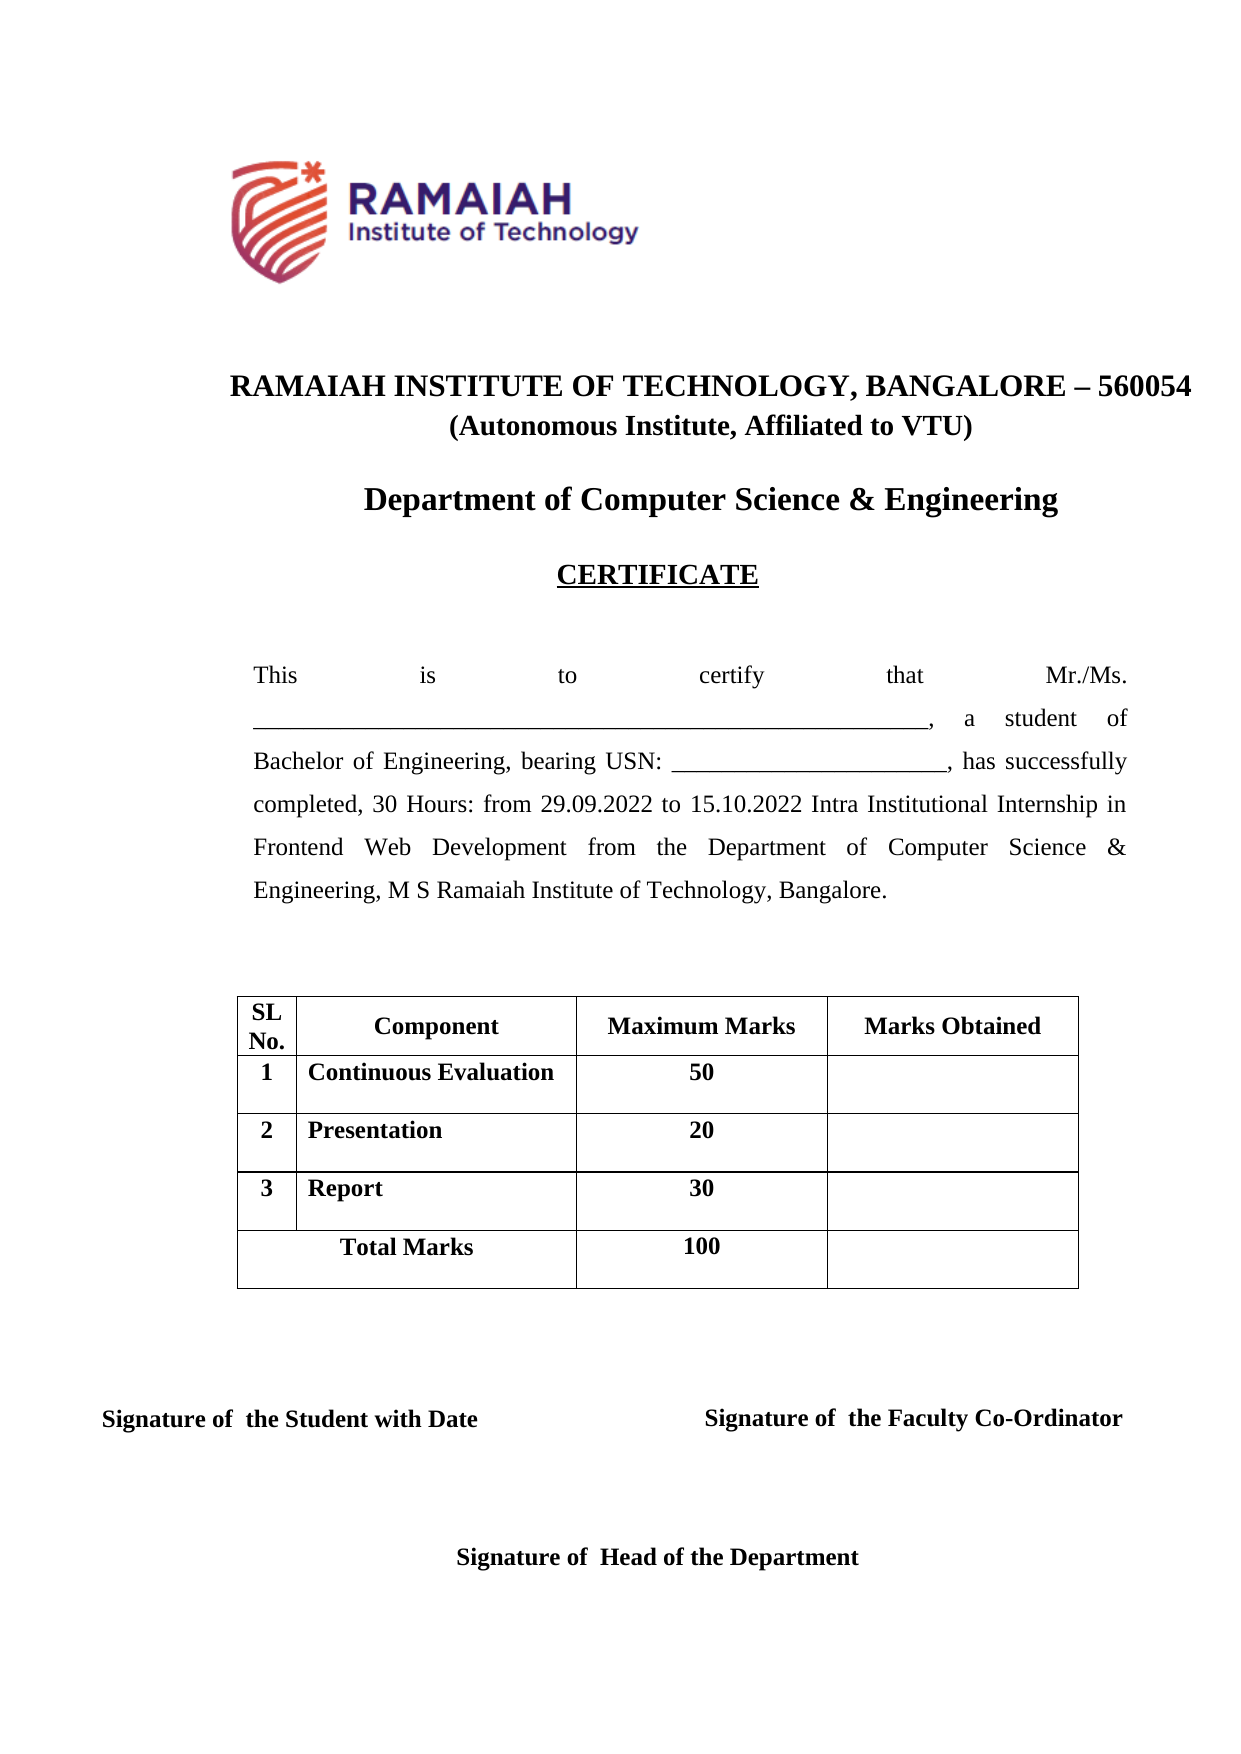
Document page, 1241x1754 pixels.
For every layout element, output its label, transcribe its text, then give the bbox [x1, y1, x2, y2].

table_cell 30 [577, 1173, 827, 1230]
table_cell [828, 1231, 1078, 1288]
text This is to certify that Mr./Ms. ______________________________________________________, a student of Bachelor of Engineering, bearing USN: ______________________, has successfully completed, 30 Hours: from 29.09.2022 to 15.10.2022 Intra Institutional Internship in Frontend Web Development from the Department of Computer Science & Engineering, M S Ramaiah Institute of Technology, Bangalore. [253, 660, 1128, 904]
table_header Maximum Marks [577, 997, 827, 1054]
table_header Marks Obtained [828, 997, 1078, 1054]
table_cell [828, 1114, 1078, 1171]
table_header Signature of the Faculty Co-Ordinator [565, 1318, 1225, 1456]
table_cell Total Marks [238, 1231, 576, 1288]
table_cell 100 [577, 1231, 827, 1288]
table_cell 3 [238, 1173, 296, 1230]
table_header Signature of the Student with Date [90, 1318, 565, 1456]
table_header SL No. [238, 997, 296, 1054]
table_cell Continuous Evaluation [297, 1056, 576, 1113]
table_cell [828, 1056, 1078, 1113]
table_cell 1 [238, 1056, 296, 1113]
table_cell 50 [577, 1056, 827, 1113]
picture [225, 150, 646, 291]
table_cell Signature of Head of the Department [90, 1456, 1225, 1573]
table_cell 20 [577, 1114, 827, 1171]
text CERTIFICATE [225, 557, 1090, 591]
table_cell 2 [238, 1114, 296, 1171]
table_cell [828, 1173, 1078, 1230]
table_cell Report [297, 1173, 576, 1230]
table_cell Presentation [297, 1114, 576, 1171]
table_header Component [297, 997, 576, 1054]
